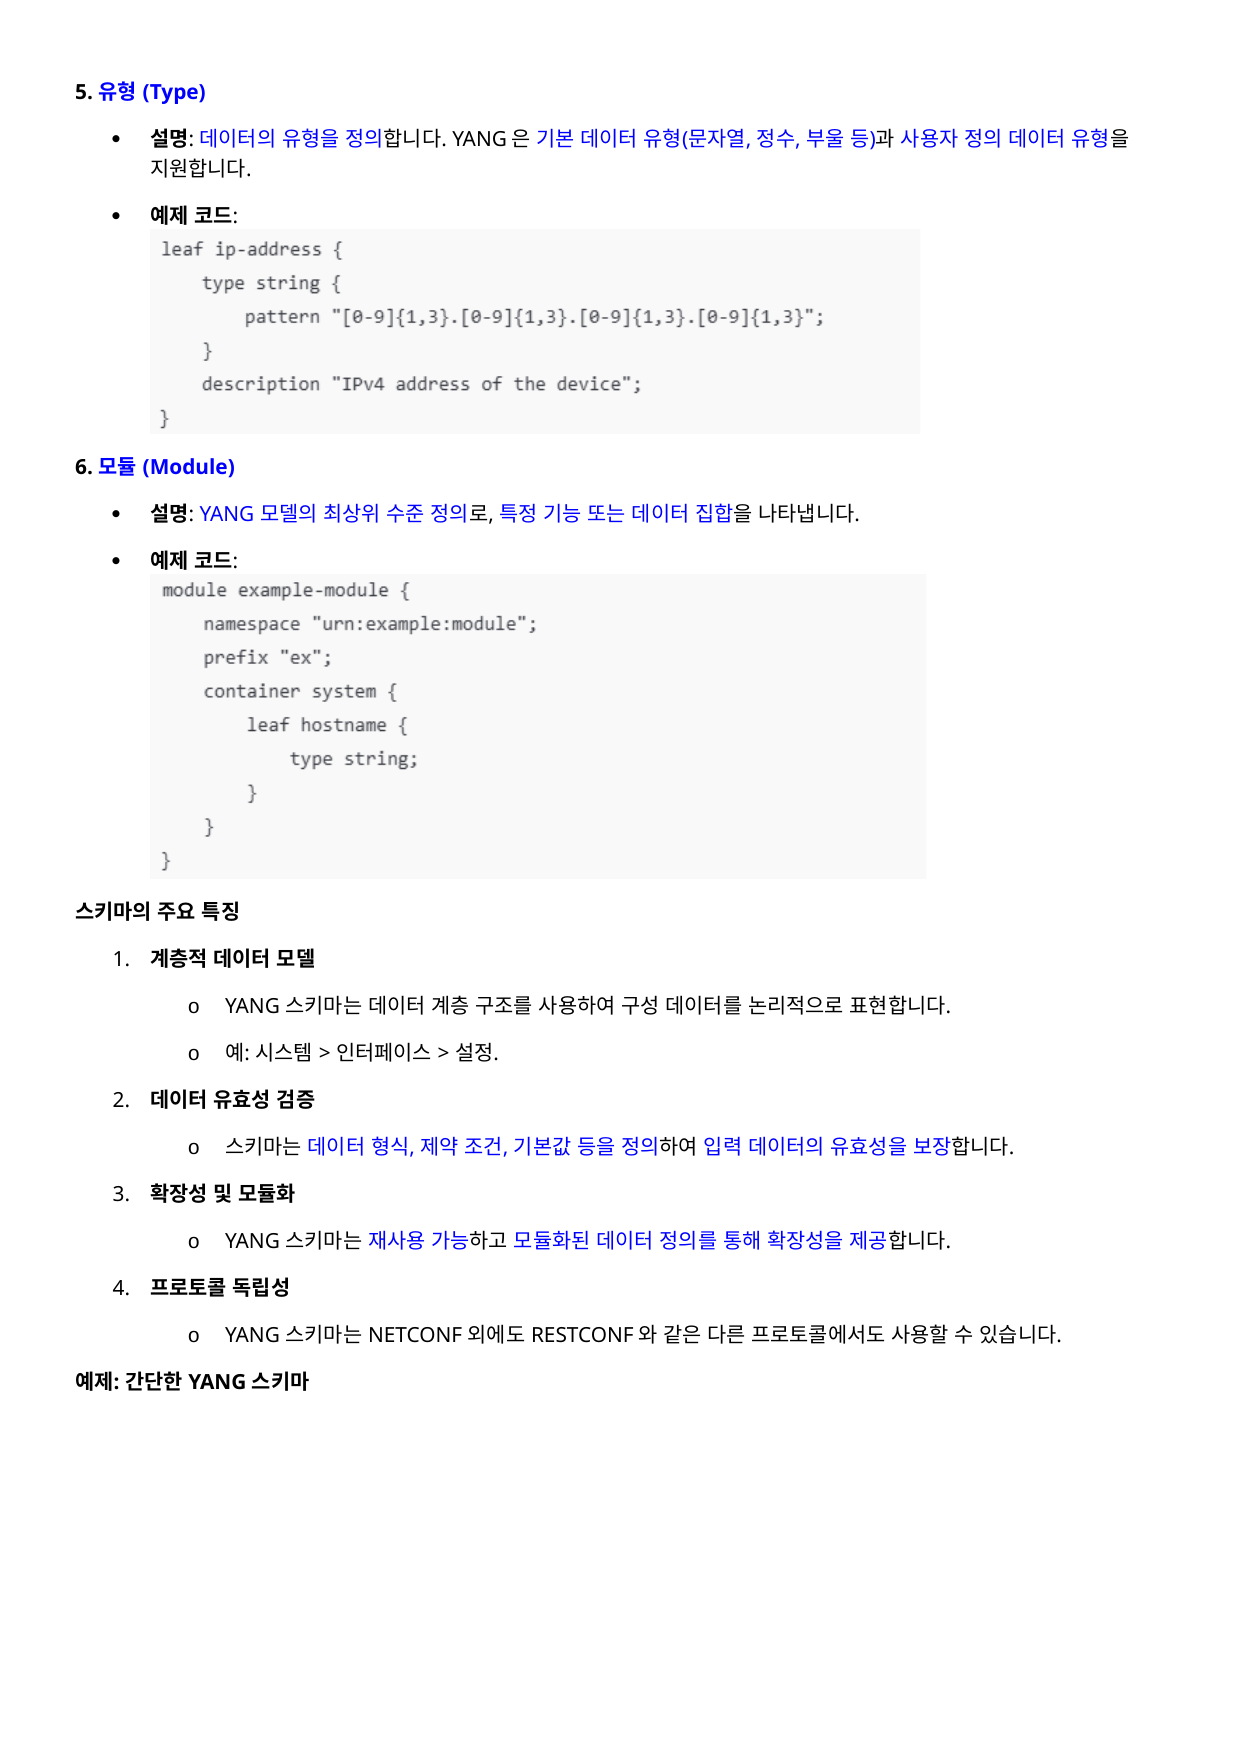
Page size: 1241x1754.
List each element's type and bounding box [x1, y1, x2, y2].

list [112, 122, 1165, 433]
picture [150, 229, 921, 434]
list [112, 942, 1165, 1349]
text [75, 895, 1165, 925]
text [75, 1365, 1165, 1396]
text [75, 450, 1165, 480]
picture [150, 574, 927, 879]
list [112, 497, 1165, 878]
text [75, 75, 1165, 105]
